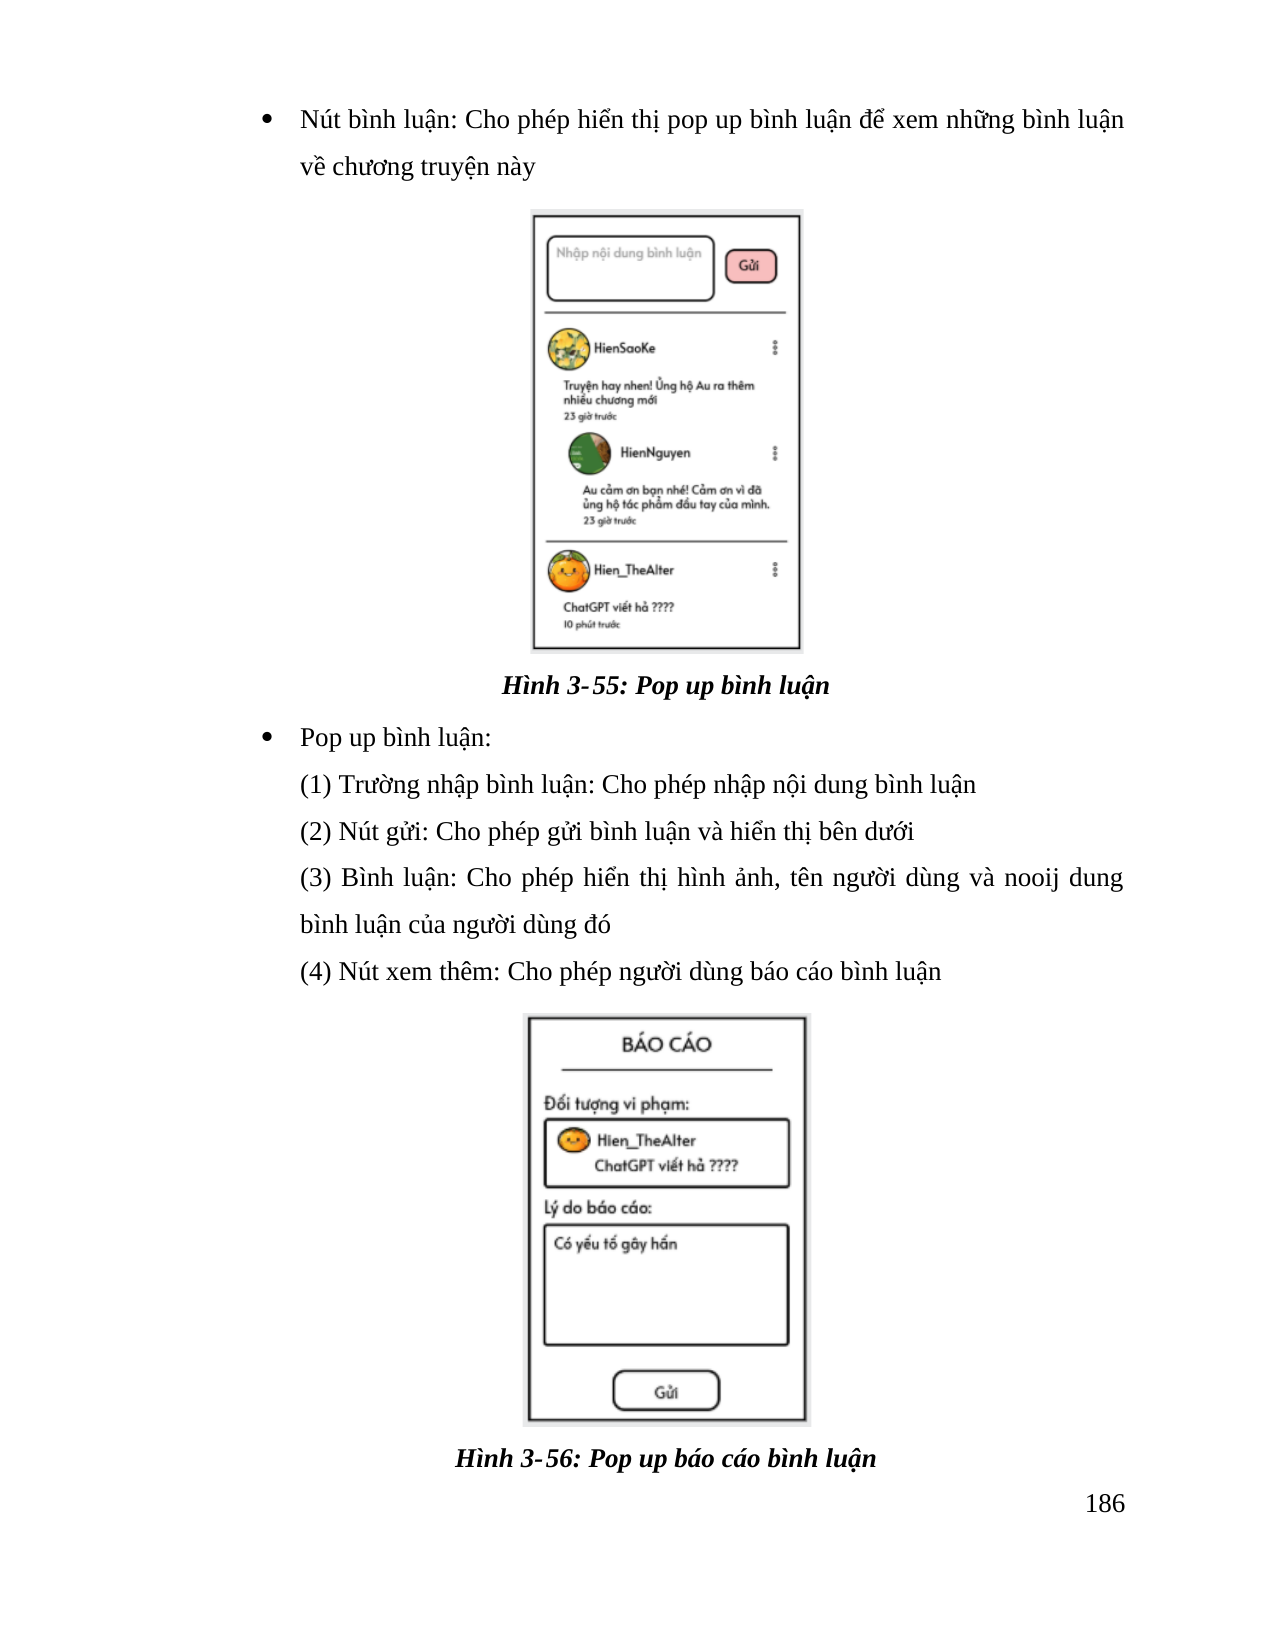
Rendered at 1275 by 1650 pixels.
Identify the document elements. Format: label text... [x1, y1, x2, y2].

text Hình 3-50: Pop up bình luận [150, 669, 1125, 700]
list (3) Bình luận: Cho phép hiển thị hình ảnh, tên người dùng và nooij dung bình luận của người dùng đó [300, 861, 1125, 939]
list (4) Nút xem thêm: Cho phép người dùng báo cáo bình luận [300, 954, 1125, 986]
list Nút bình luận: Cho phép hiển thị pop up bình luận để xem những bình luận về chương truyện này [262, 103, 1125, 181]
picture [530, 209, 804, 654]
list Pop up bình luận: [262, 721, 1125, 752]
list (2) Nút gửi: Cho phép gửi bình luận và hiển thị bên dưới [300, 814, 1125, 846]
list (1) Trường nhập bình luận: Cho phép nhập nội dung bình luận [300, 768, 1125, 799]
text Hình 3-51: Pop up báo cáo bình luận [150, 1442, 1125, 1473]
picture [522, 1013, 812, 1427]
